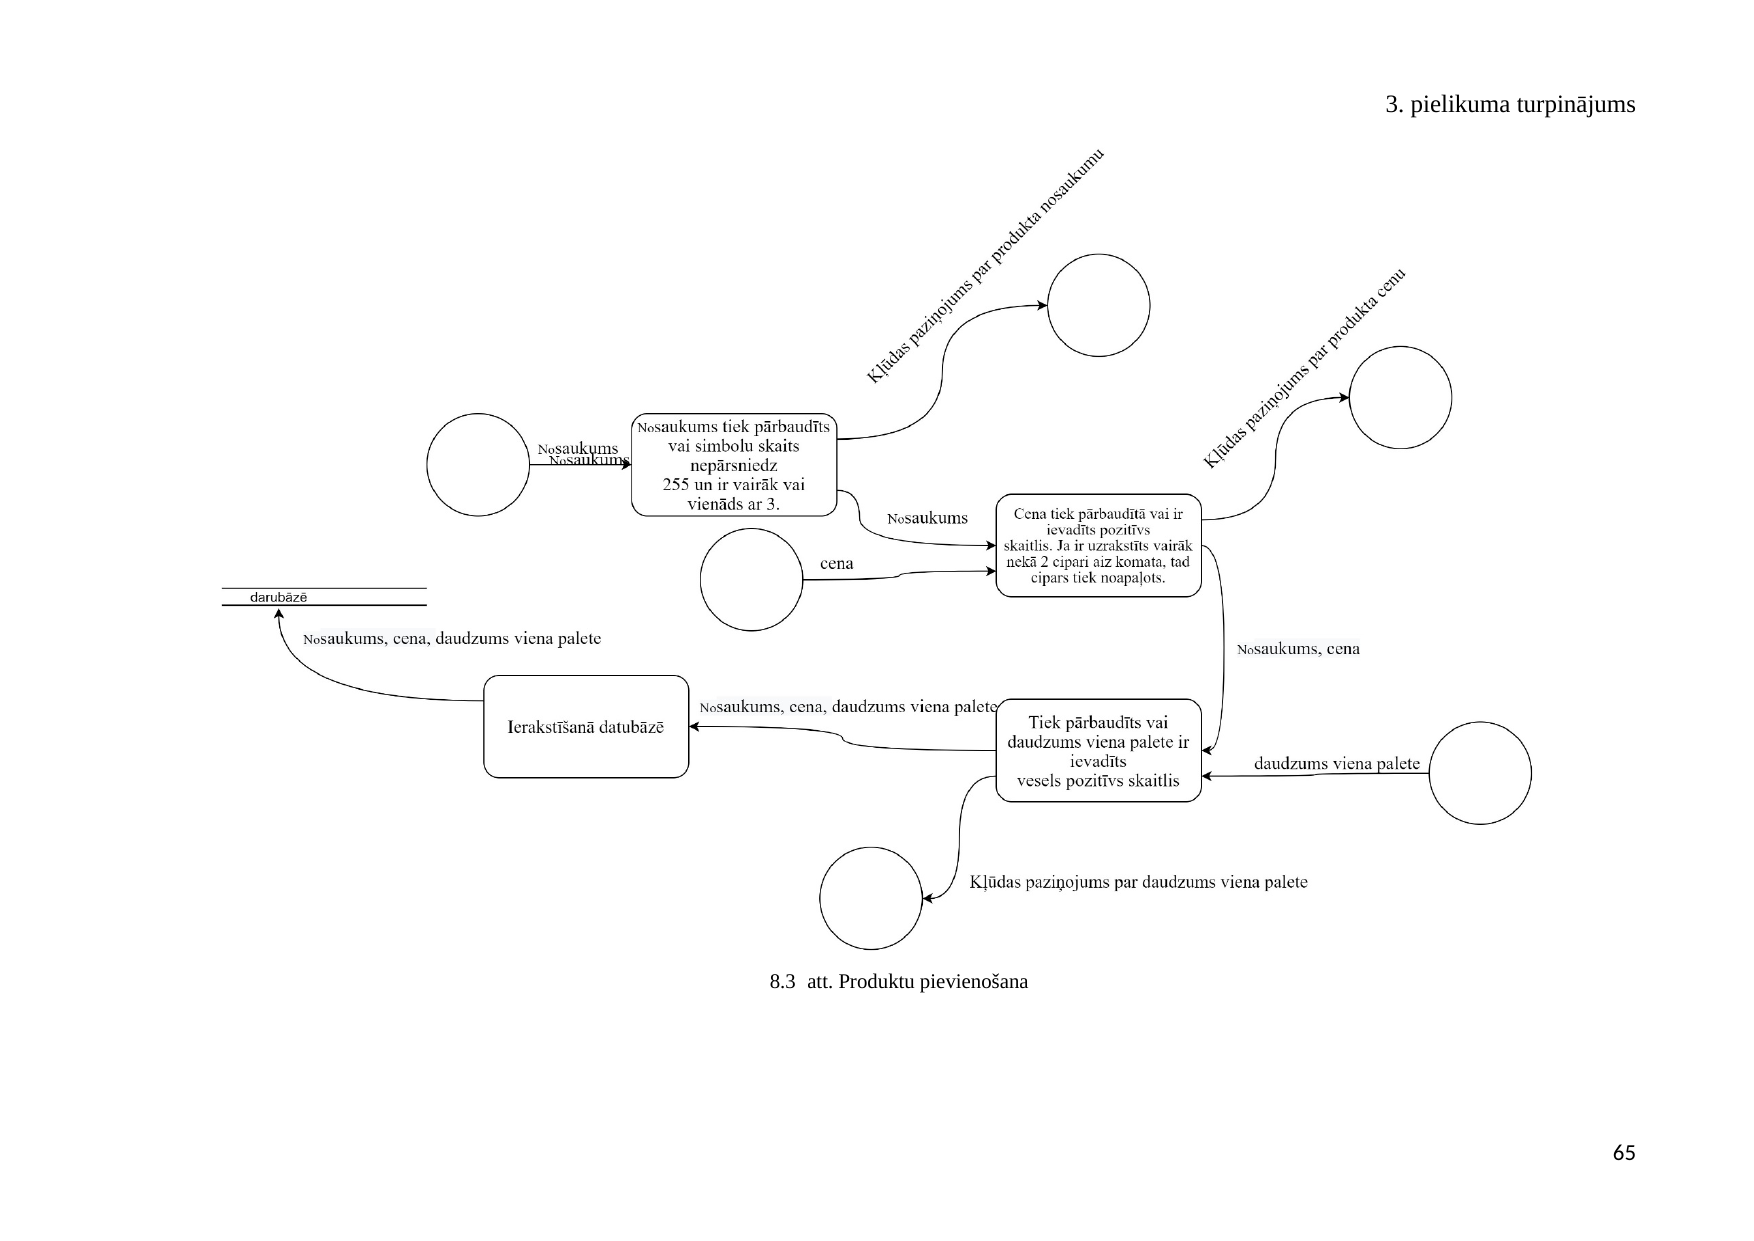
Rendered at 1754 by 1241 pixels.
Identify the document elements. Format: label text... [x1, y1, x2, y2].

text 3. pielikuma turpinājums [118, 89, 1636, 117]
list att. Produktu pievienošana [162, 969, 1636, 993]
picture [221, 136, 1533, 951]
